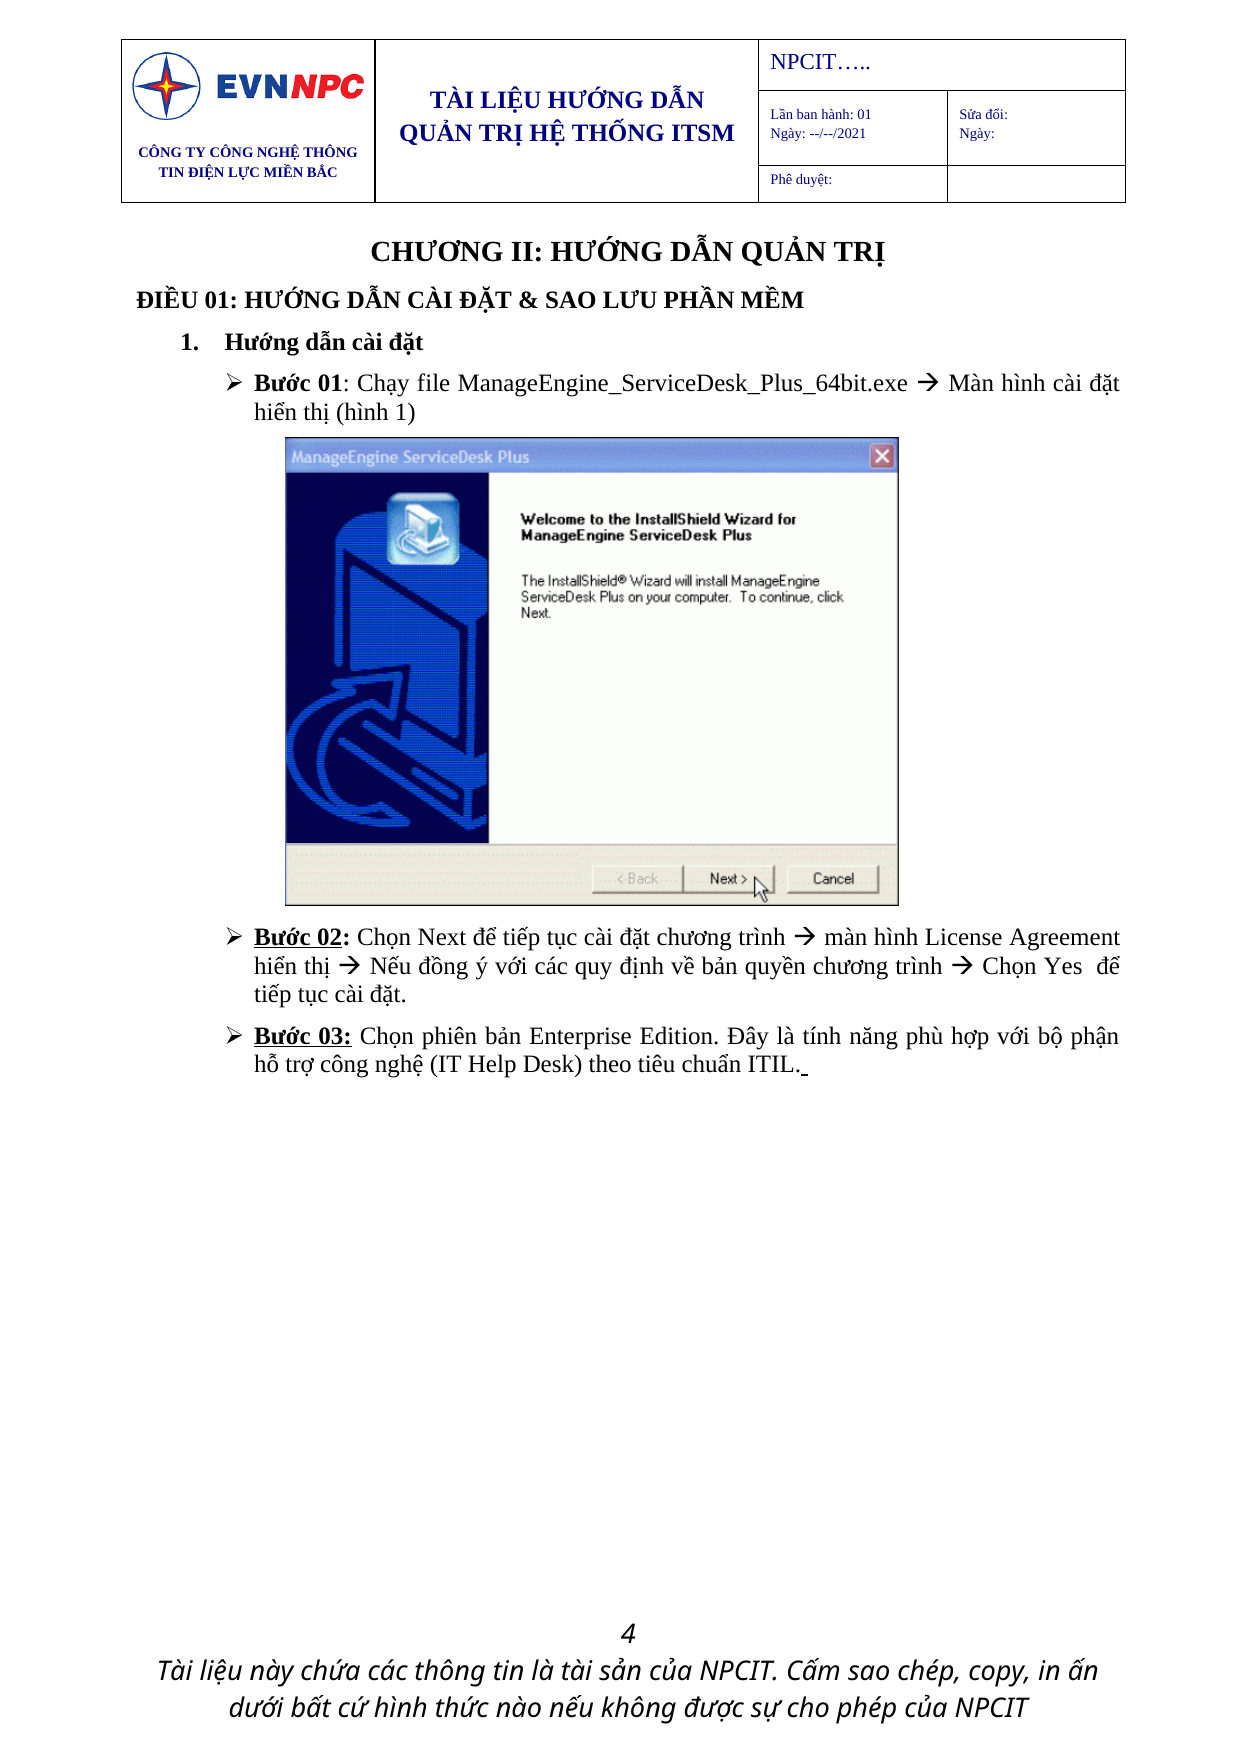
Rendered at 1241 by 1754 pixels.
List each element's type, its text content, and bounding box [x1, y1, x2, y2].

list Bước 01: Chạy file ManageEngine_ServiceDesk_Plus_64bit.exe Màn hình cài đặt hiển thị (hình 1) [224, 368, 1120, 426]
list Hướng dẫn cài đặt [180, 327, 1120, 356]
text ĐIỀU 01: HƯỚNG DẪN CÀI ĐẶT & SAO LƯU PHẦN MỀM [136, 286, 1120, 314]
list Bước 03: Chọn phiên bản Enterprise Edition. Đây là tính năng phù hợp với bộ phận hỗ trợ công nghệ (IT Help Desk) theo tiêu chuẩn ITIL. [224, 1021, 1120, 1078]
picture [285, 437, 900, 906]
picture [132, 52, 364, 120]
list Bước 02: Chọn Next để tiếp tục cài đặt chương trình màn hình License Agreement hiển thị Nếu đồng ý với các quy định về bản quyền chương trình Chọn Yes để tiếp tục cài đặt. [224, 922, 1120, 1008]
text CHƯƠNG II: HƯỚNG DẪN QUẢN TRỊ [136, 234, 1120, 268]
